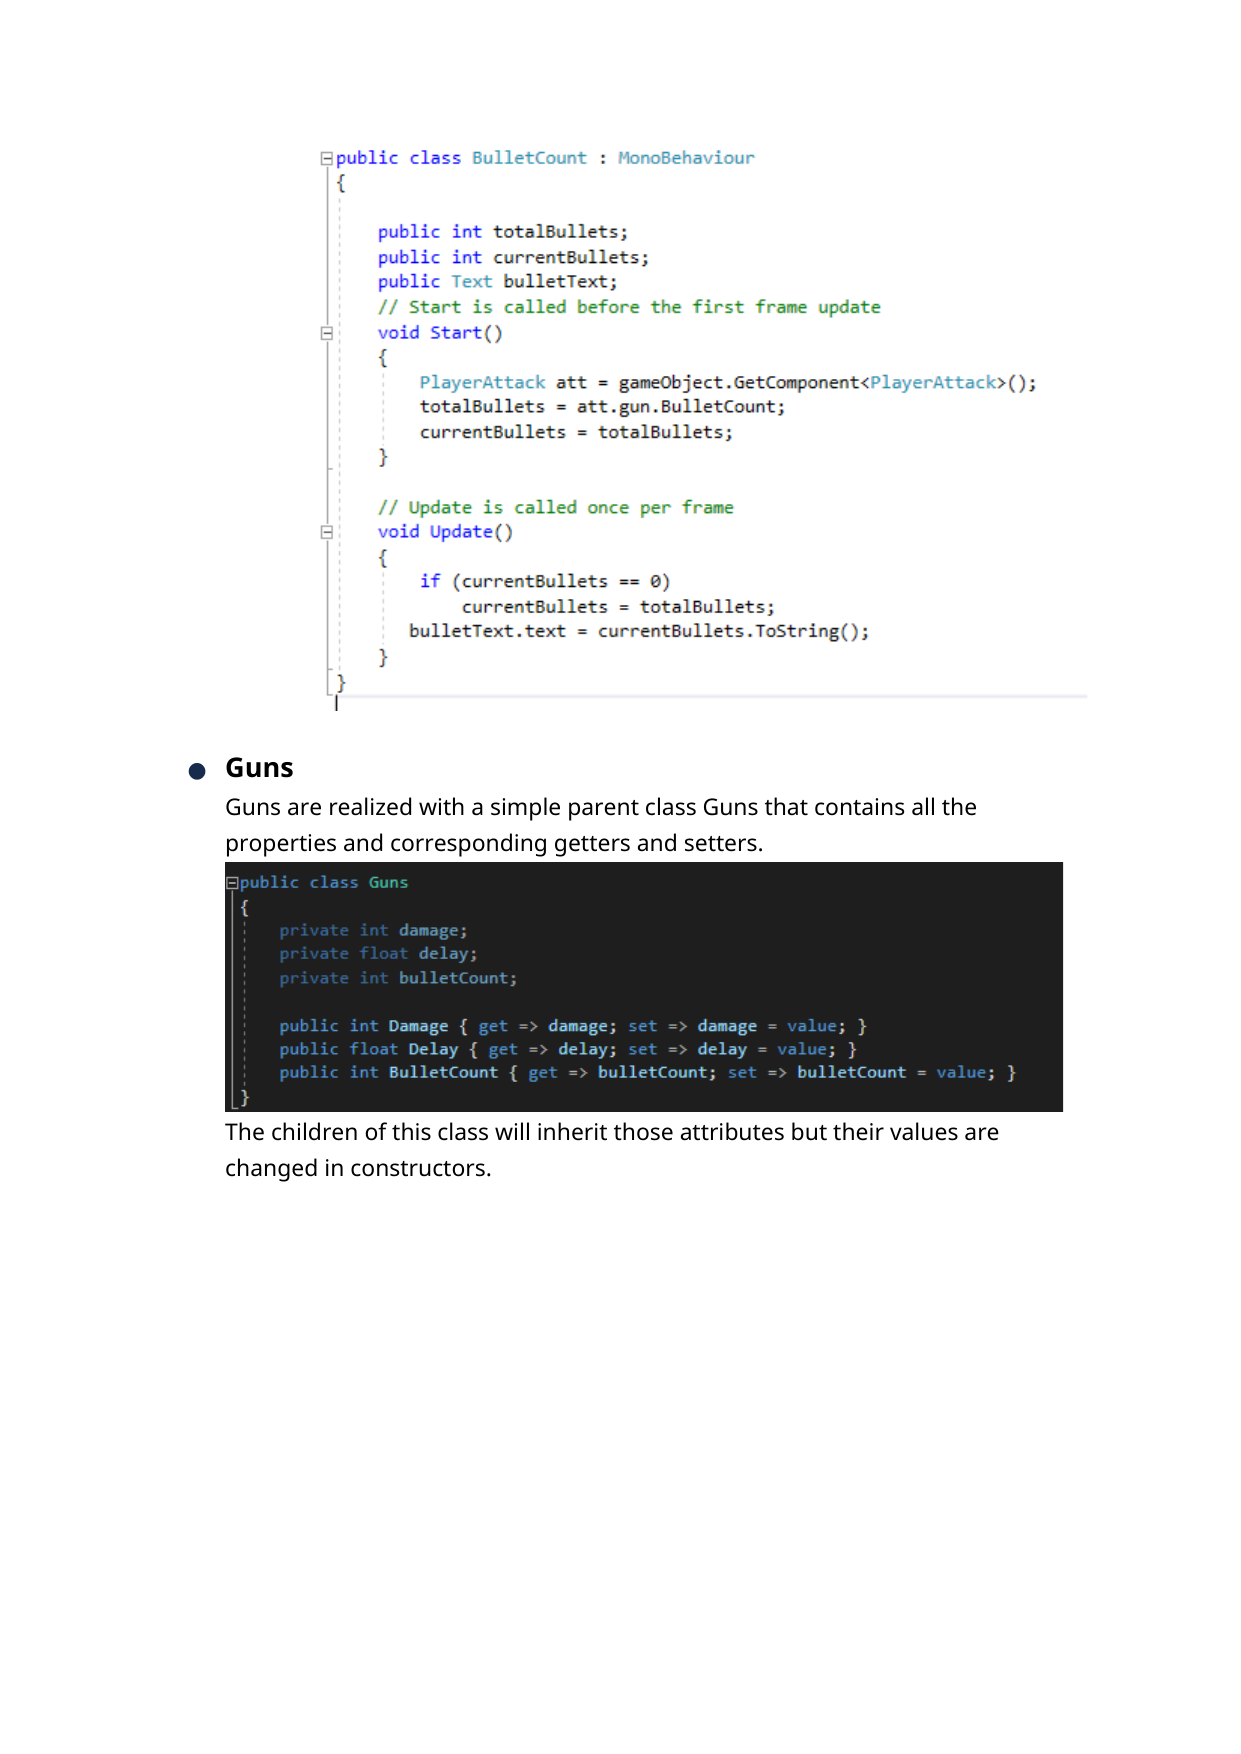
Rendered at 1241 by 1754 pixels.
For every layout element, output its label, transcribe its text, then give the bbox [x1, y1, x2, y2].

text Guns are realized with a simple parent class Guns that contains all the properties and corresponding getters and setters. [225, 791, 1090, 858]
picture [225, 862, 1064, 1112]
list Guns [187, 748, 1090, 785]
picture [300, 150, 1088, 711]
text The children of this class will inherit those attributes but their values are changed in constructors. [225, 1116, 1090, 1183]
